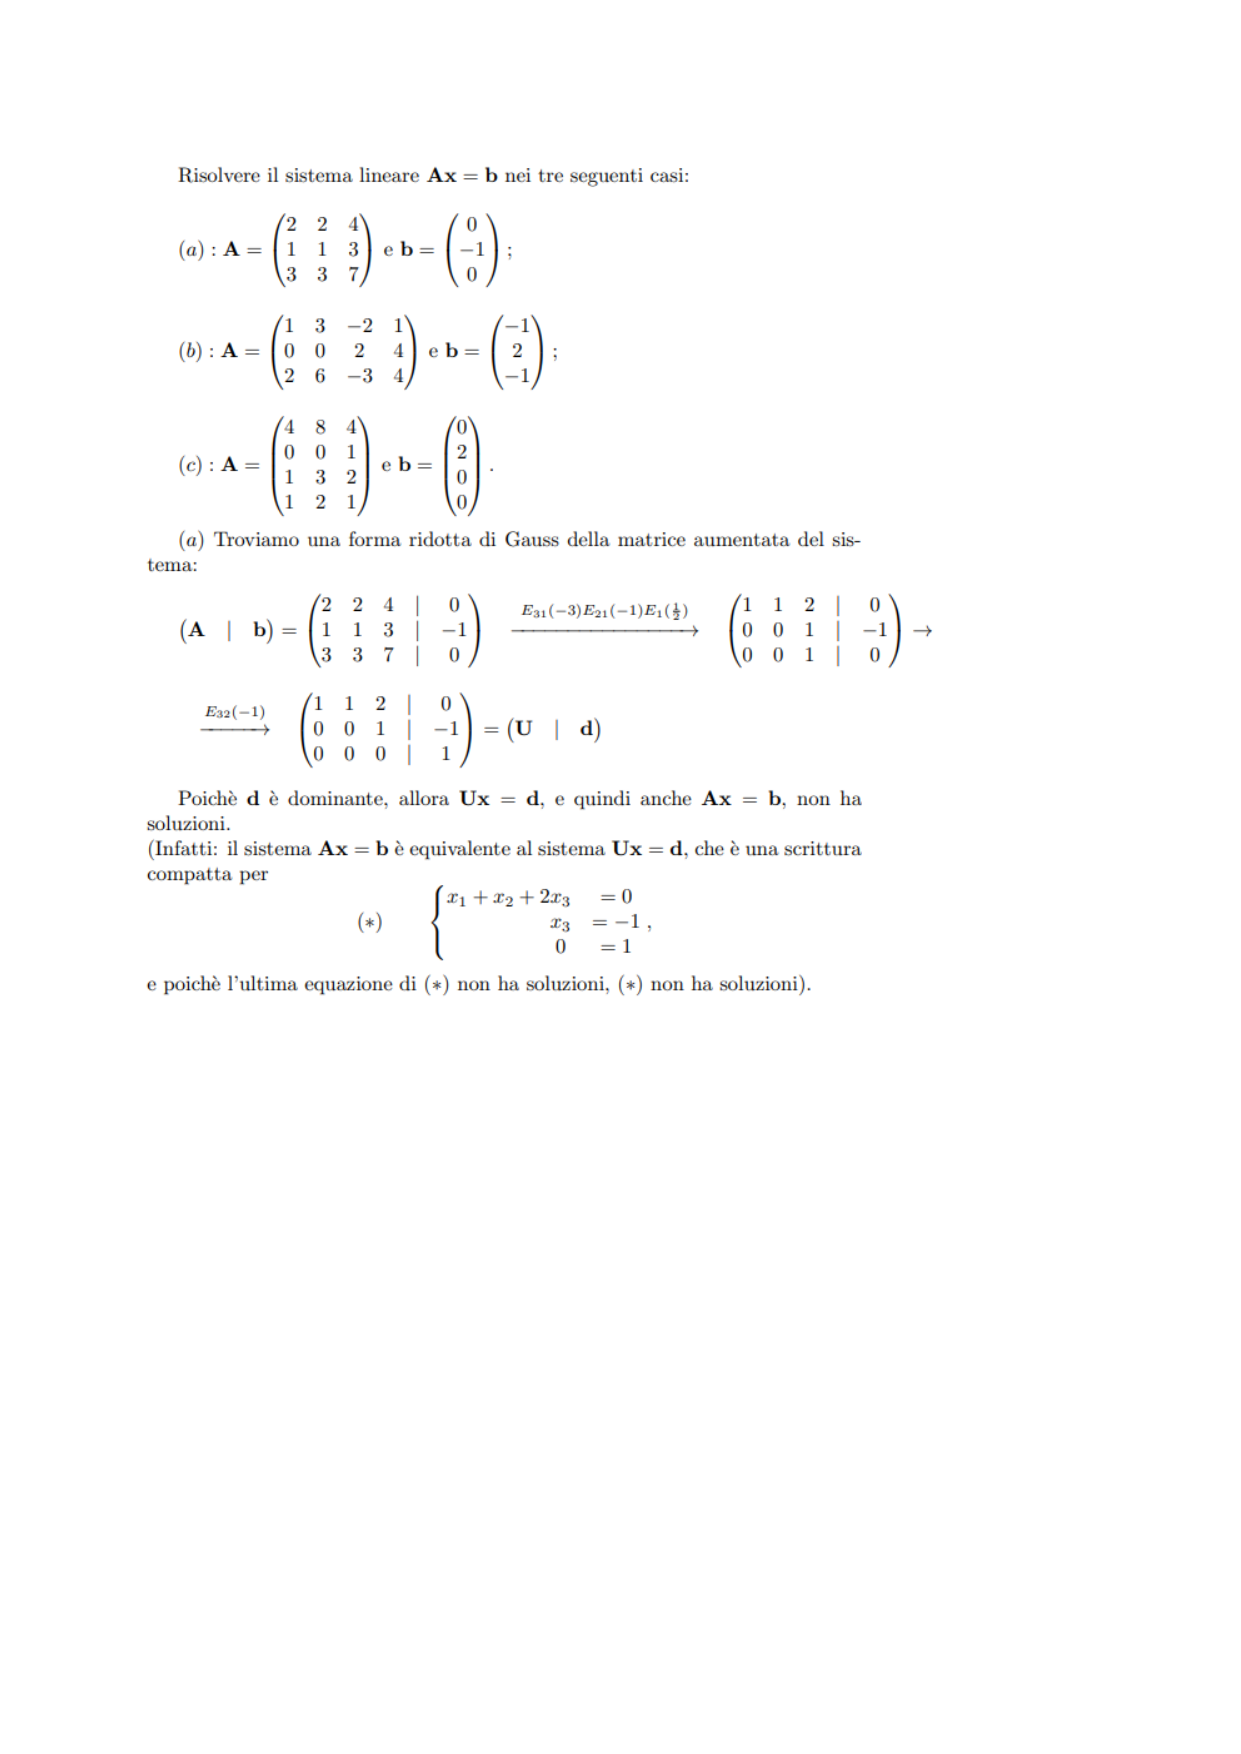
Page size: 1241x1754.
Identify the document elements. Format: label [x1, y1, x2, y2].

picture [118, 147, 972, 1043]
